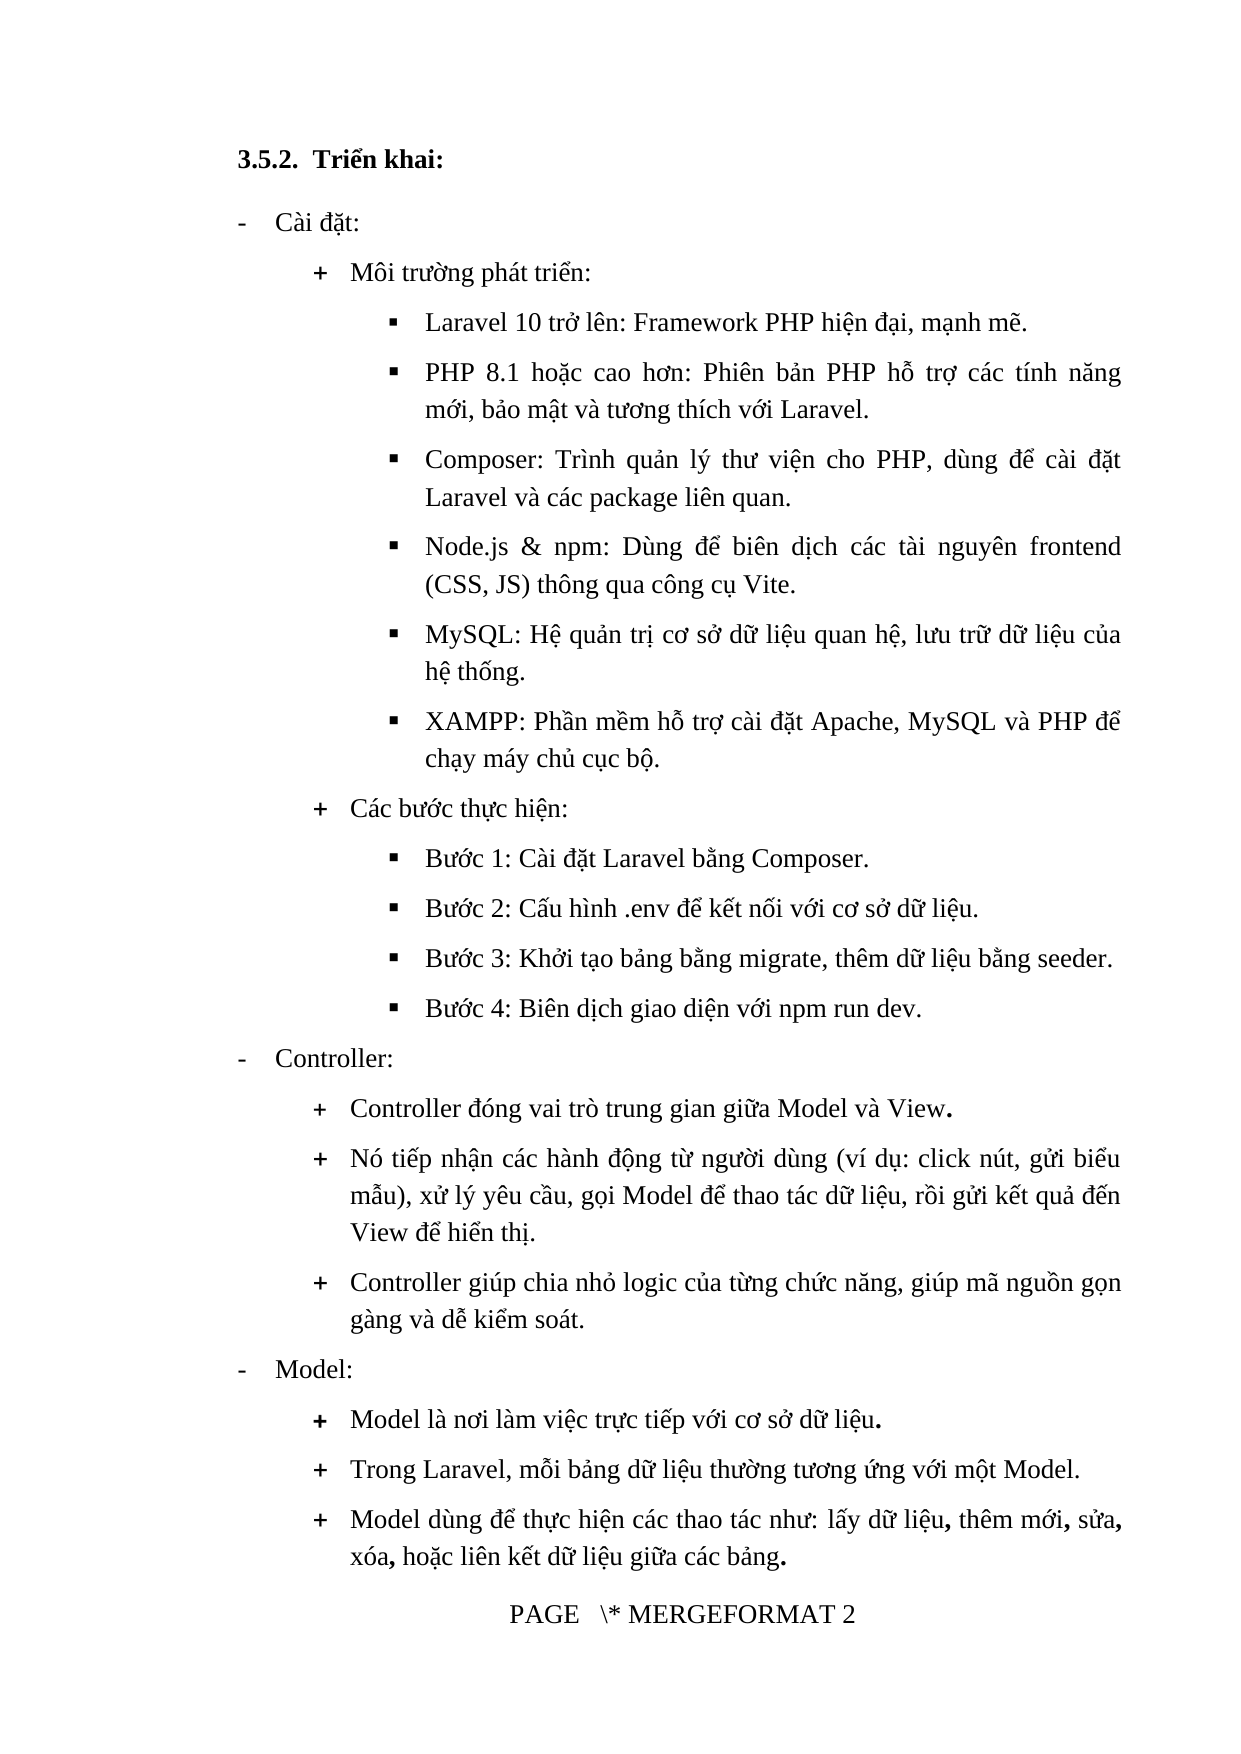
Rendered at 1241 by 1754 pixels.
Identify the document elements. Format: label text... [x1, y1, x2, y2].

text Model dùng để thực hiện các thao tác như: lấy dữ liệu, thêm mới, sửa, xóa, hoặc liên kết dữ liệu giữa các bảng. [312, 1503, 1122, 1571]
text Model: [237, 1353, 1122, 1384]
text Controller giúp chia nhỏ logic của từng chức năng, giúp mã nguồn gọn gàng và dễ kiểm soát. [312, 1266, 1122, 1335]
text Nó tiếp nhận các hành động từ người dùng (ví dụ: click nút, gửi biểu mẫu), xử lý yêu cầu, gọi Model để thao tác dữ liệu, rồi gửi kết quả đến View để hiển thị. [312, 1142, 1122, 1247]
list Bước 2: Cấu hình .env để kết nối với cơ sở dữ liệu. [387, 892, 1122, 923]
list Bước 4: Biên dịch giao diện với npm run dev. [387, 992, 1122, 1023]
list Bước 3: Khởi tạo bảng bằng migrate, thêm dữ liệu bằng seeder. [387, 942, 1122, 973]
list PHP 8.1 hoặc cao hơn: Phiên bản PHP hỗ trợ các tính năng mới, bảo mật và tương thích với Laravel. [387, 356, 1122, 425]
list Composer: Trình quản lý thư viện cho PHP, dùng để cài đặt Laravel và các package liên quan. [387, 443, 1122, 512]
list XAMPP: Phần mềm hỗ trợ cài đặt Apache, MySQL và PHP để chạy máy chủ cục bộ. [387, 705, 1122, 773]
text Model là nơi làm việc trực tiếp với cơ sở dữ liệu. [312, 1403, 1122, 1434]
text Controller: [237, 1042, 1122, 1073]
list Laravel 10 trở lên: Framework PHP hiện đại, mạnh mẽ. [387, 306, 1122, 337]
text Các bước thực hiện: [312, 792, 1122, 823]
text Cài đặt: [237, 207, 1122, 238]
list Bước 1: Cài đặt Laravel bằng Composer. [387, 842, 1122, 873]
text Trong Laravel, mỗi bảng dữ liệu thường tương ứng với một Model. [312, 1453, 1122, 1484]
list MySQL: Hệ quản trị cơ sở dữ liệu quan hệ, lưu trữ dữ liệu của hệ thống. [387, 618, 1122, 686]
text Môi trường phát triển: [312, 256, 1122, 288]
list Node.js & npm: Dùng để biên dịch các tài nguyên frontend (CSS, JS) thông qua công cụ Vite. [387, 531, 1122, 599]
subtitle Triển khai: [237, 143, 1122, 174]
text Controller đóng vai trò trung gian giữa Model và View. [312, 1092, 1122, 1123]
